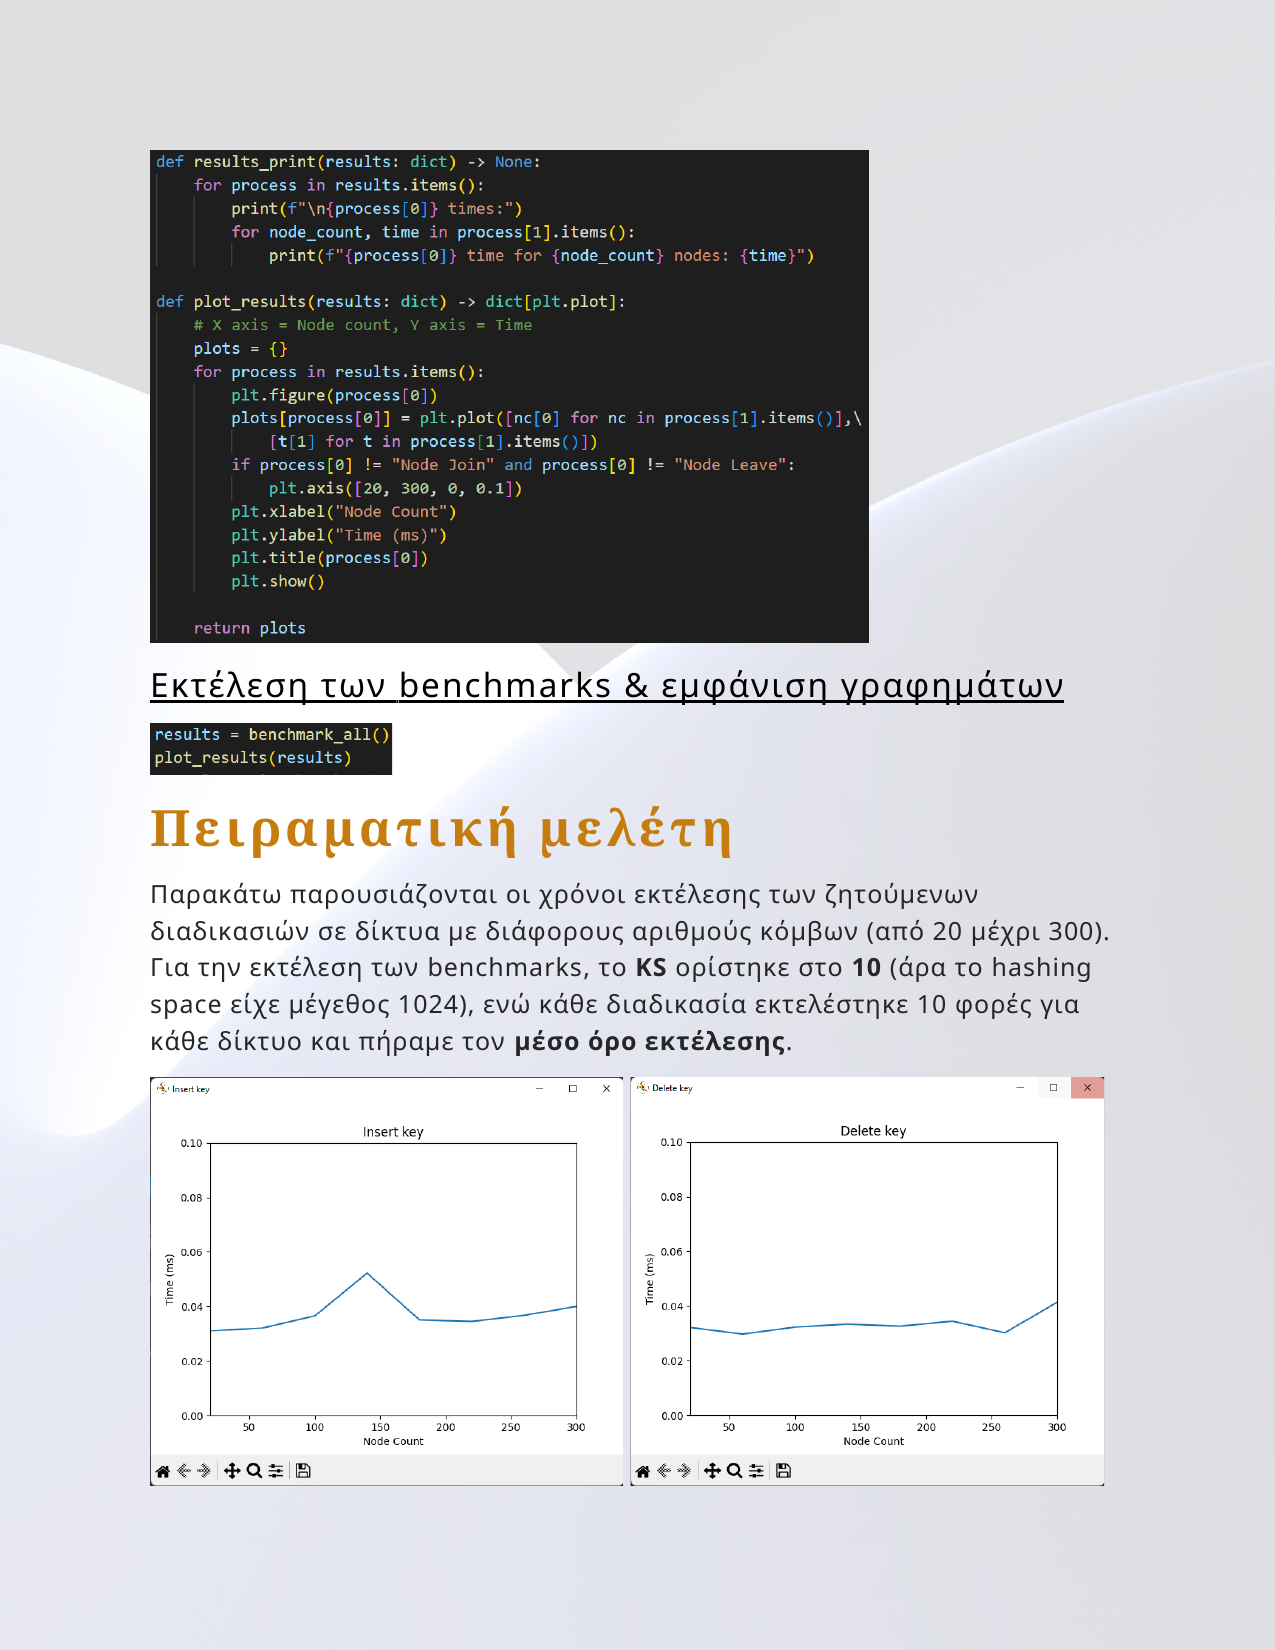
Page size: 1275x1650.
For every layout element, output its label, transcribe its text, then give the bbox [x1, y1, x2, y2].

picture [630, 1077, 1105, 1486]
subtitle Εκτέλεση των benchmarks & εμφάνιση γραφημάτων [150, 662, 1125, 707]
picture [150, 1077, 623, 1486]
text Πειραματική μελέτη [150, 802, 1125, 859]
picture [150, 723, 393, 775]
picture [150, 150, 869, 643]
text Παρακάτω παρουσιάζονται οι χρόνοι εκτέλεσης των ζητούμενων διαδικασιών σε δίκτυα με διάφορους αριθμούς κόμβων (από 20 μέχρι 300). Για την εκτέλεση των benchmarks, το KS ορίστηκε στο 10 (άρα το hashing space είχε μέγεθος 1024), ενώ κάθε διαδικασία εκτελέστηκε 10 φορές για κάθε δίκτυο και πήραμε τον μέσο όρο εκτέλεσης. [150, 876, 1125, 1058]
